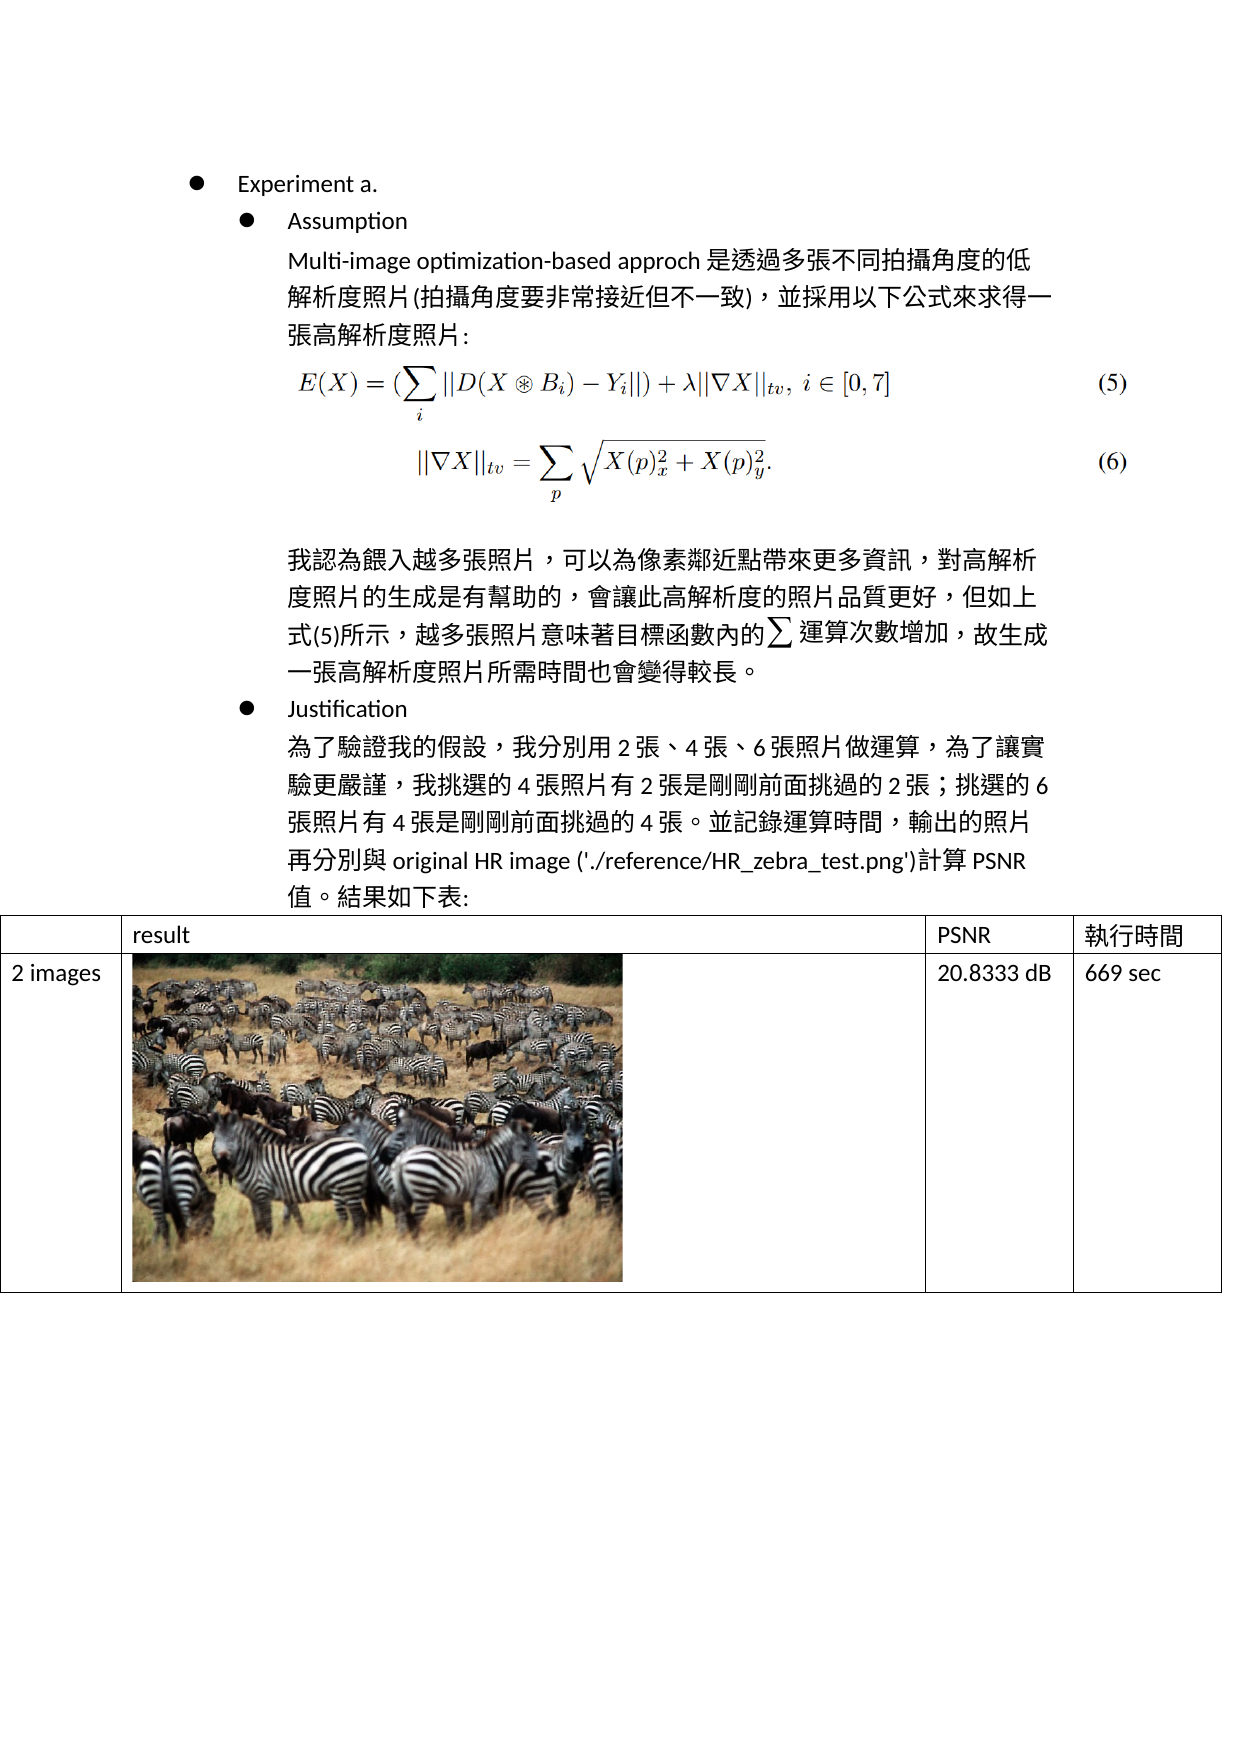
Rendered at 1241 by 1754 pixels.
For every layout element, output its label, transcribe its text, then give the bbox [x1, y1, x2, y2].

table_header PSNR [926, 916, 1073, 953]
table_cell 2 images [1, 954, 121, 1292]
list Assumption [237, 202, 1053, 239]
table_header result [122, 916, 925, 953]
list 我認為餵入越多張照片，可以為像素鄰近點帶來更多資訊，對高解析度照片的生成是有幫助的，會讓此高解析度的照片品質更好，但如上式(5)所示，越多張照片意味著目標函數內的，故生成一張高解析度照片所需時間也會變得較長。 [287, 539, 1053, 689]
table_cell [122, 954, 925, 1292]
list 為了驗證我的假設，我分別用2張、4張、6張照片做運算，為了讓實驗更嚴謹，我挑選的4張照片有2張是剛剛前面挑過的2張；挑選的6張照片有4張是剛剛前面挑過的4張。並記錄運算時間，輸出的照片再分別與original HR image ('./reference/HR_zebra_test.png')計算PSNR值。結果如下表: [287, 727, 1053, 914]
list Justification [237, 689, 1053, 727]
picture [132, 954, 623, 1282]
table_header [1, 916, 121, 953]
list Experiment a. [187, 164, 1053, 202]
table_header 執行時間 [1074, 916, 1221, 953]
list Multi-image optimization-based approch是透過多張不同拍攝角度的低解析度照片(拍攝角度要非常接近但不一致)，並採用以下公式來求得一張高解析度照片: [287, 239, 1053, 352]
table_cell 669 sec [1074, 954, 1221, 1292]
table_cell 20.8333 dB [926, 954, 1073, 1292]
picture [287, 352, 1153, 506]
